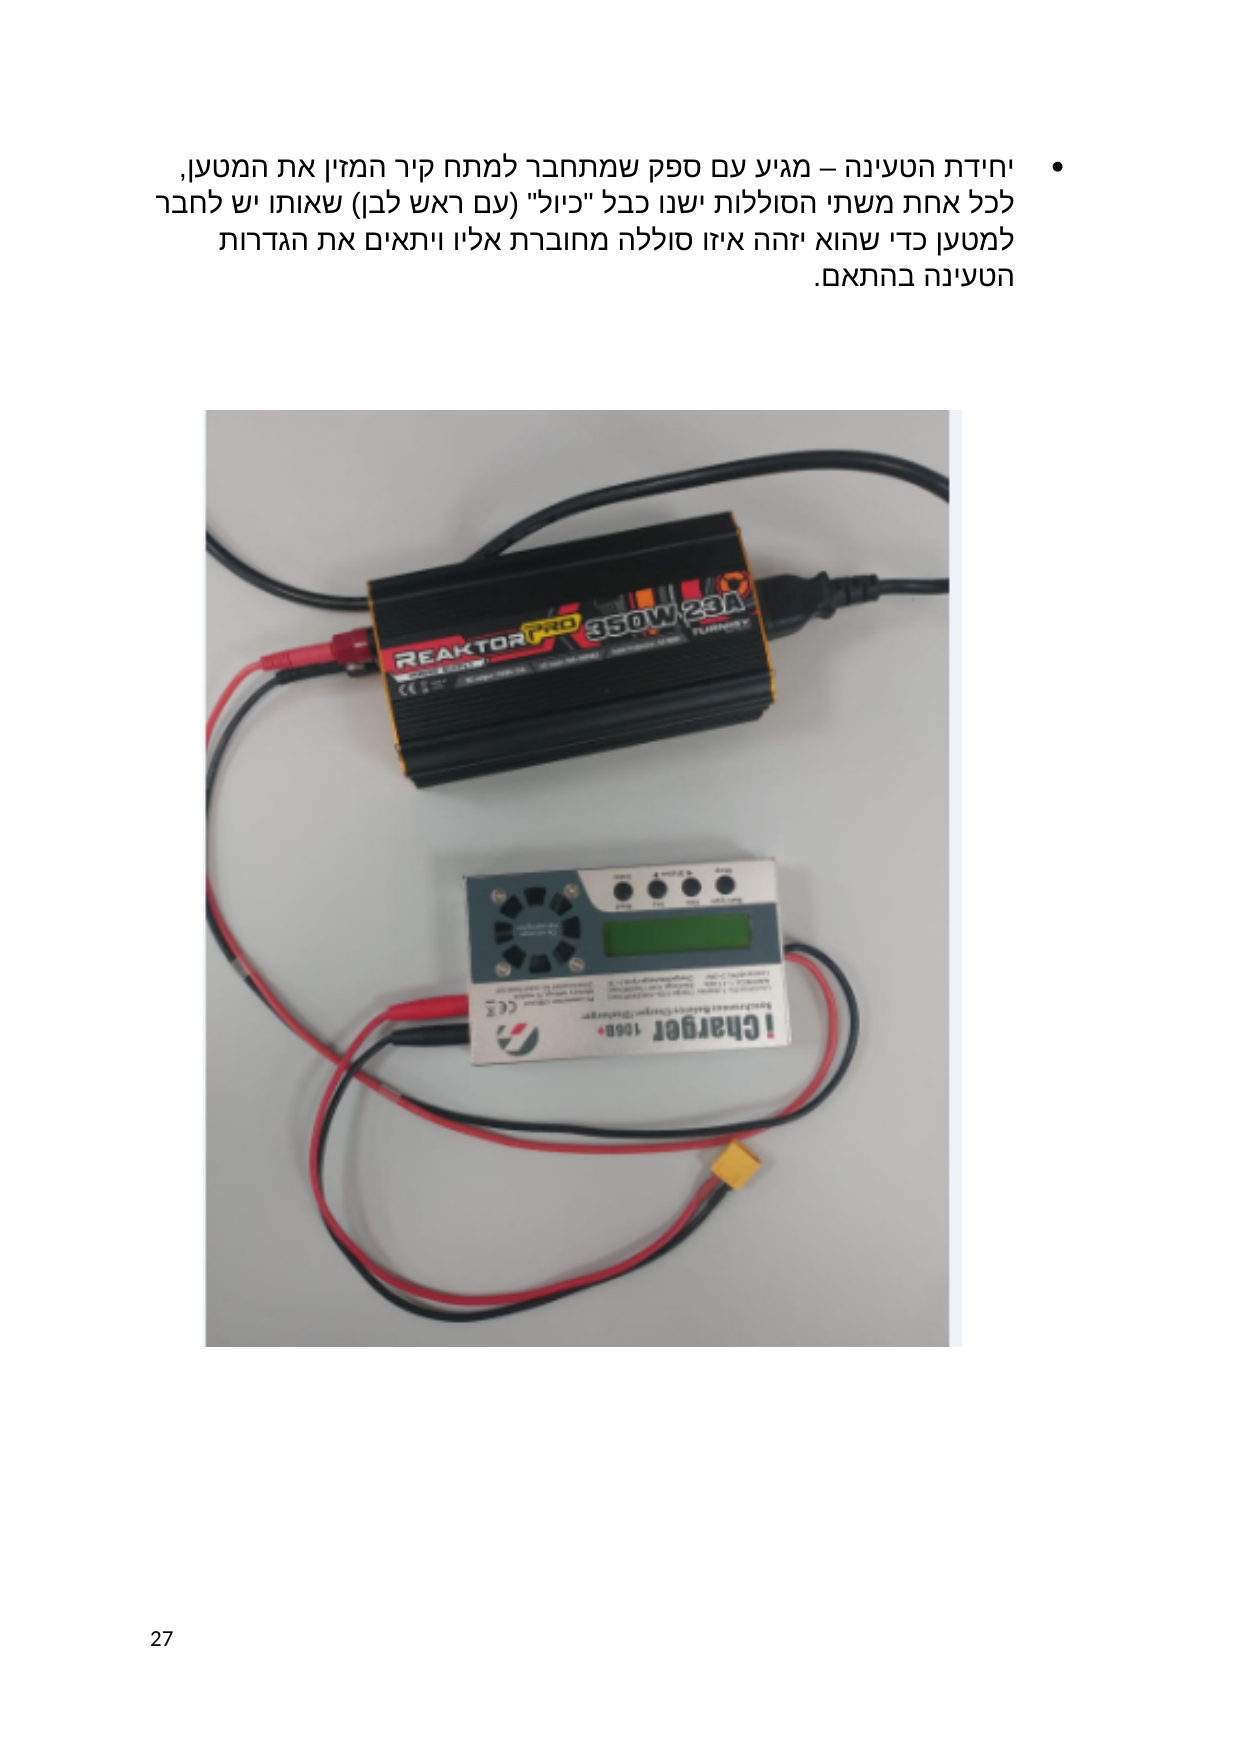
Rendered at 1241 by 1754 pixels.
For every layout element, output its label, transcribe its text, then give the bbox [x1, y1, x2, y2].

list יחידת הטעינה – מגיע עם ספק שמתחבר למתח קיר המזין את המטען, לכל אחת משתי הסוללות ישנו כבל "כיול" (עם ראש לבן) שאותו יש לחבר למטען כדי שהוא יזהה איזו סוללה מחוברת אליו ויתאים את הגדרות הטעינה בהתאם. [150, 150, 1053, 292]
picture [202, 410, 963, 1347]
